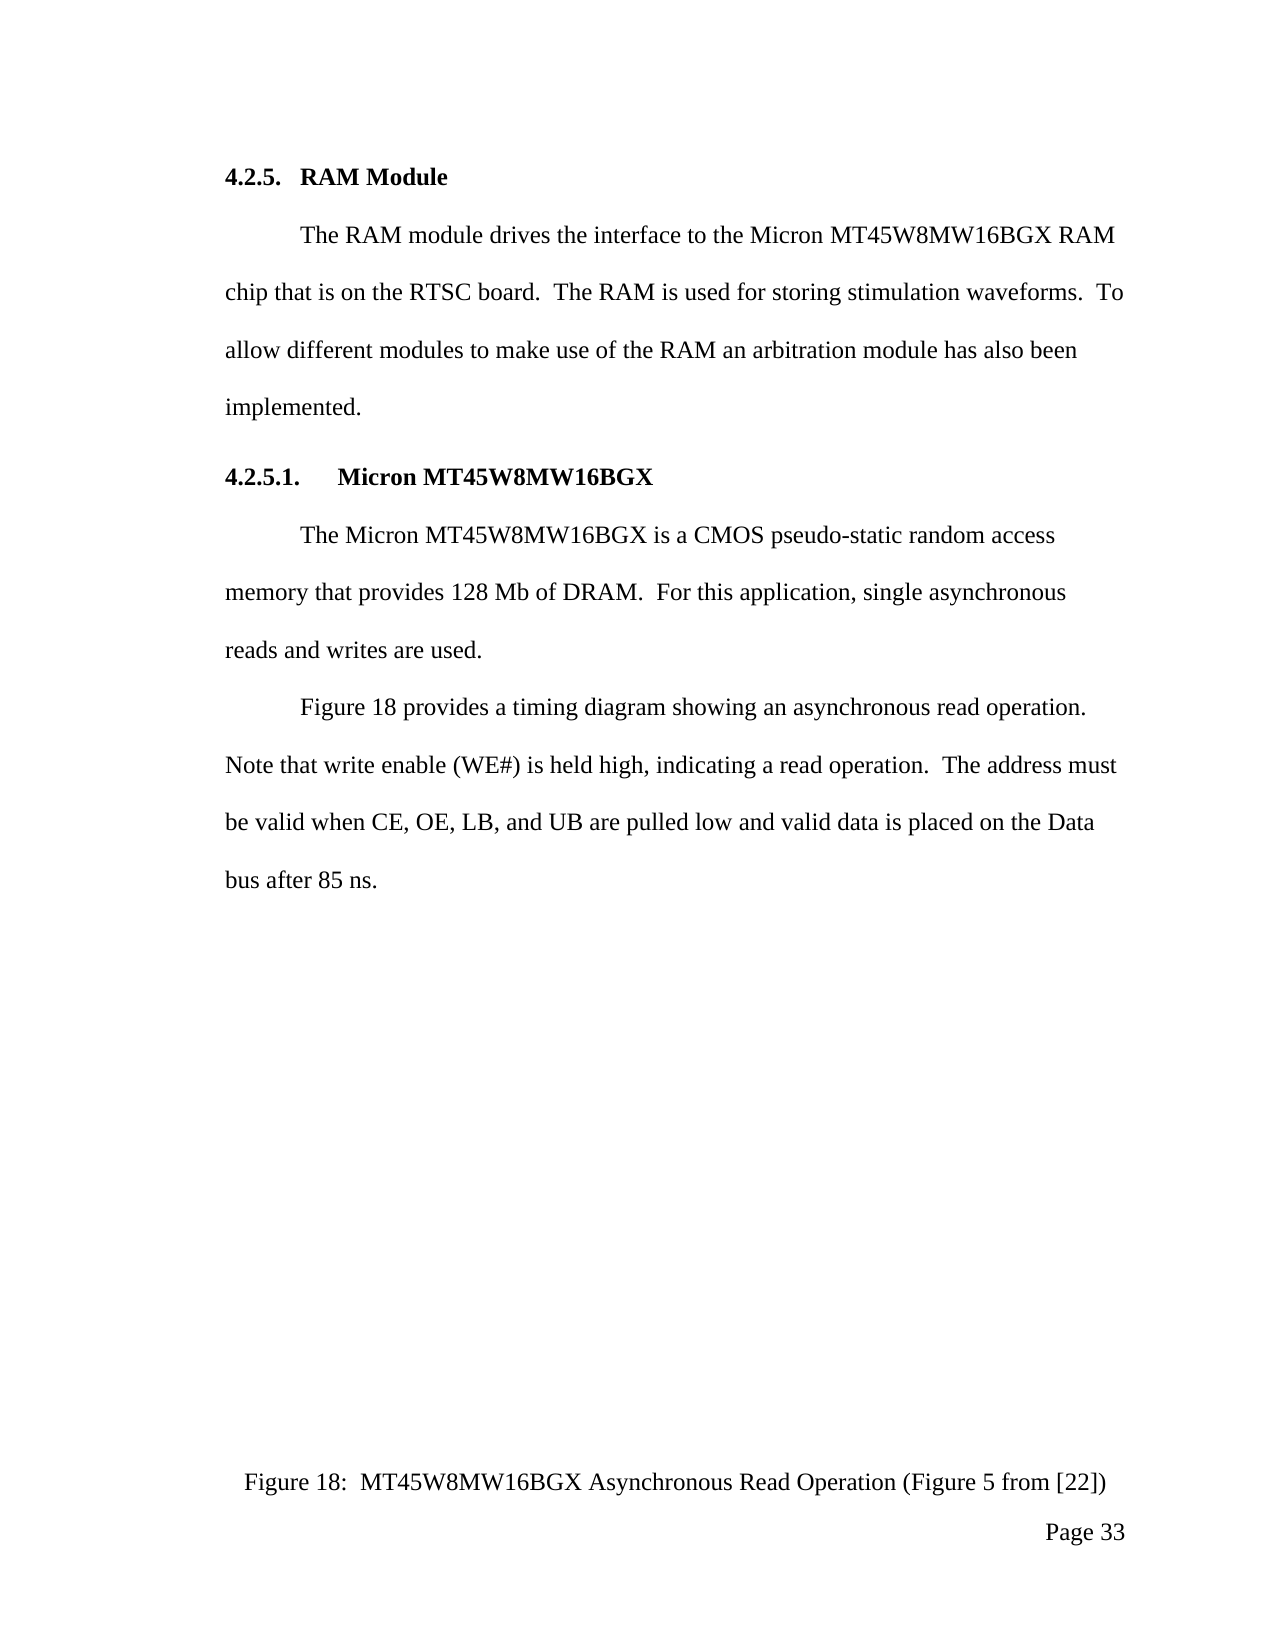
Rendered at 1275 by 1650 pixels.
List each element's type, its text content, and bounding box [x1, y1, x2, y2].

text provides a timing diagram showing an asynchronous read operation. Note that write enable (WE#) is held high, indicating a read operation. The address must be valid when CE, OE, LB, and UB are pulled low and valid data is placed on the Data bus after 85 ns. [225, 692, 1125, 894]
subtitle Micron MT45W8MW16BGX [225, 462, 1125, 491]
subtitle RAM Module [225, 162, 1125, 191]
text The RAM module drives the interface to the Micron MT45W8MW16BGX RAM chip that is on the RTSC board. The RAM is used for storing stimulation waveforms. To allow different modules to make use of the RAM an arbitration module has also been implemented. [225, 220, 1125, 421]
text The Micron MT45W8MW16BGX is a CMOS pseudo-static random access memory that provides 128 Mb of DRAM. For this application, single asynchronous reads and writes are used. [225, 520, 1125, 664]
